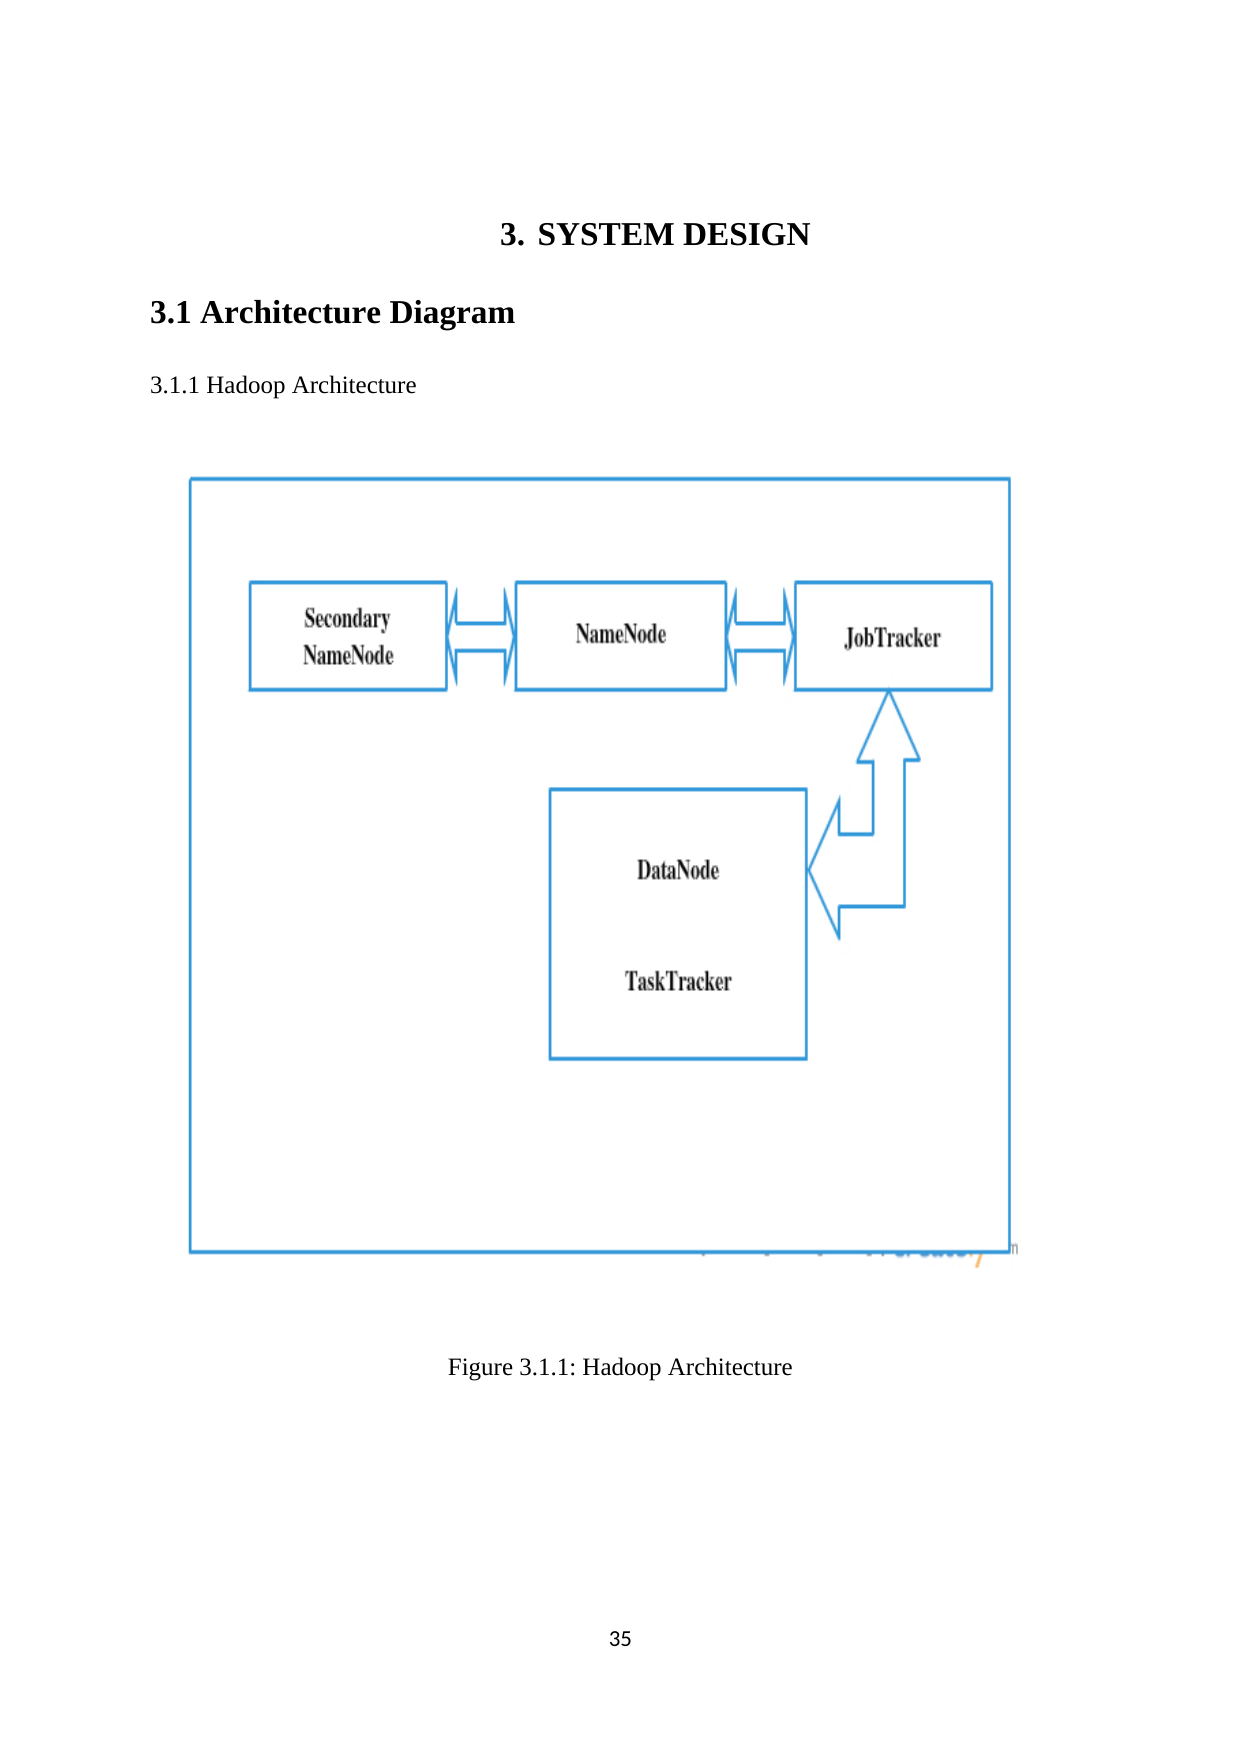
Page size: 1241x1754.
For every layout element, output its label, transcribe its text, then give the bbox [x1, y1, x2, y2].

text 3.1 Architecture Diagram [150, 292, 1090, 331]
text Figure 3.1.1: Hadoop Architecture [150, 1352, 1090, 1381]
text 3.1.1 Hadoop Architecture [150, 371, 1090, 399]
picture [174, 456, 1025, 1276]
list SYSTEM DESIGN [220, 214, 1090, 252]
